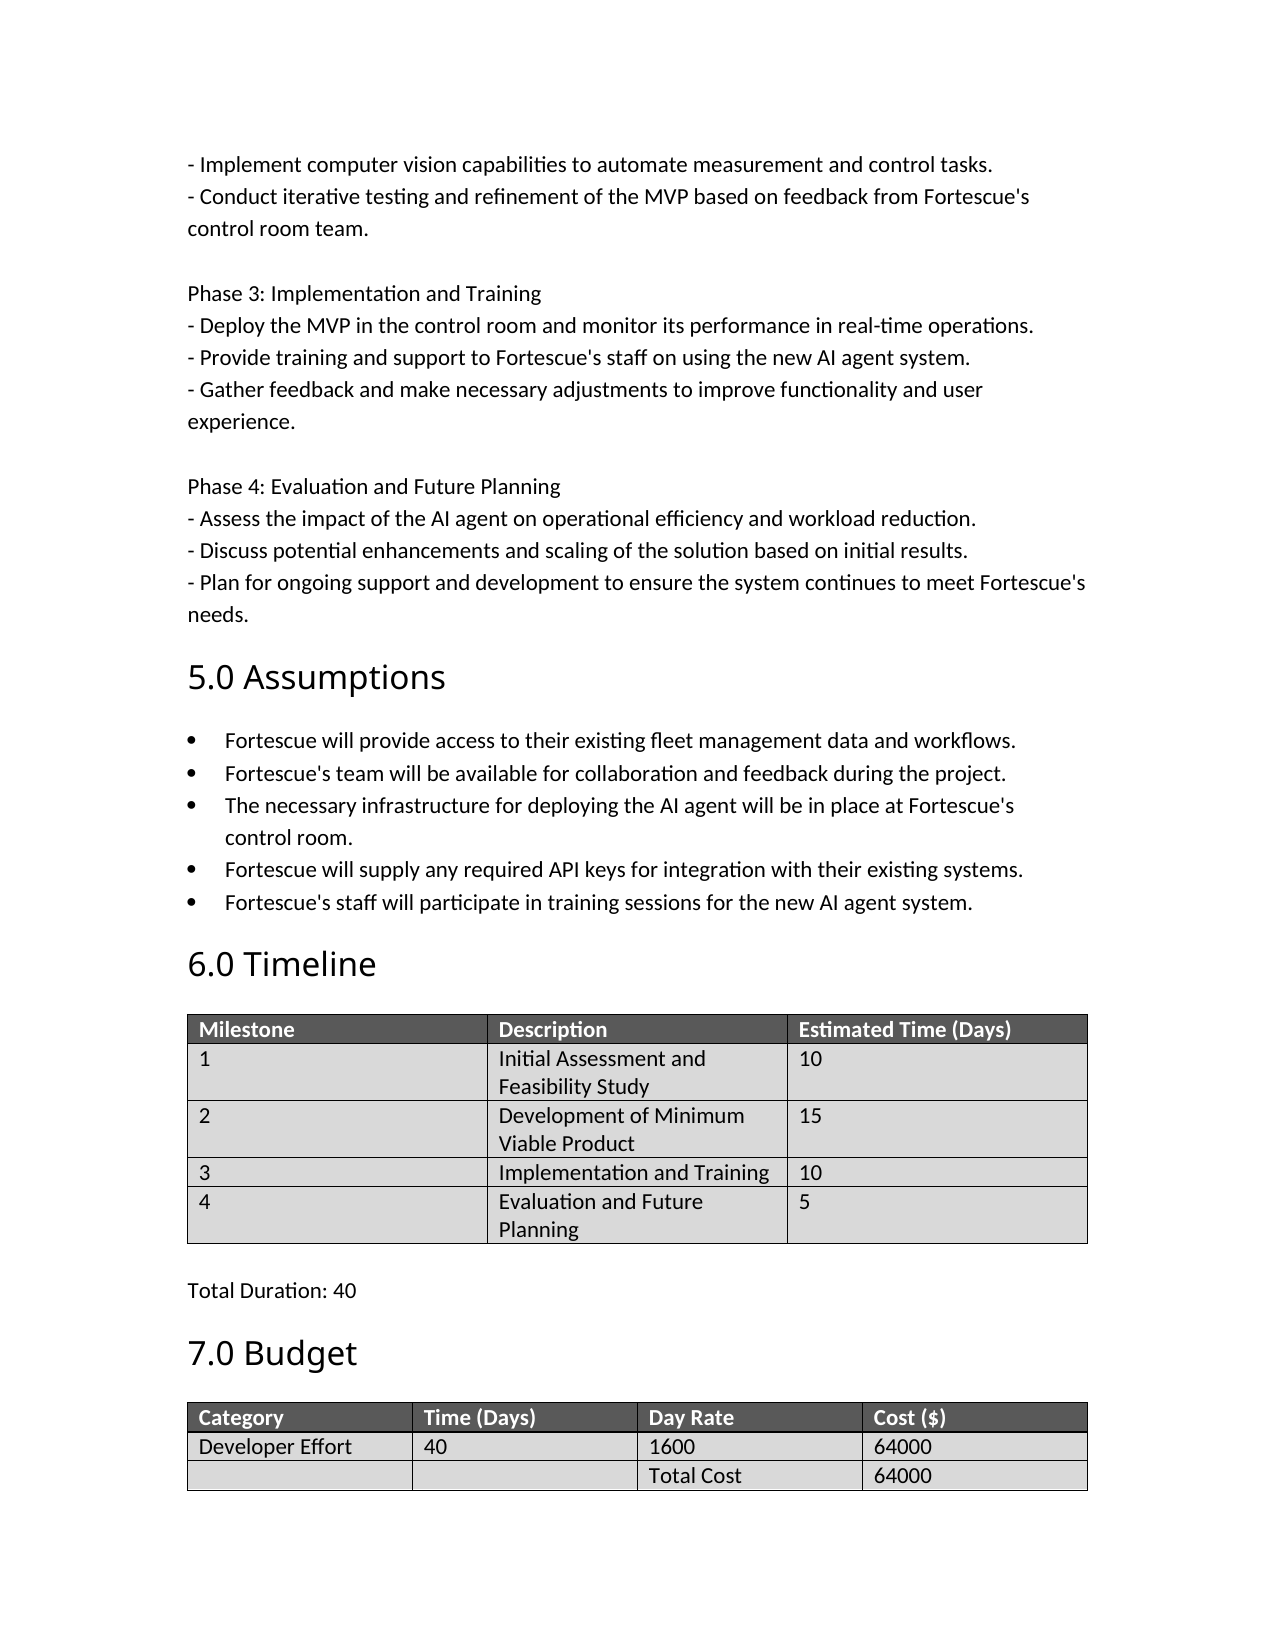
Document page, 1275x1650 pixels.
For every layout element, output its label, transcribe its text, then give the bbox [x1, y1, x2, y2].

table_cell Implementation and Training [488, 1158, 787, 1186]
table_cell 4 [188, 1187, 487, 1243]
table_cell 40 [413, 1433, 637, 1460]
table_cell 2 [188, 1101, 487, 1157]
table_header Day Rate [638, 1403, 862, 1431]
text 6.0 Timeline [187, 941, 1087, 986]
list The necessary infrastructure for deploying the AI agent will be in place at Fortescue's control room. [187, 791, 1087, 851]
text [187, 150, 1087, 629]
table_cell 1600 [638, 1433, 862, 1460]
table_cell Evaluation and Future Planning [488, 1187, 787, 1243]
list Fortescue's staff will participate in training sessions for the new AI agent system. [187, 888, 1087, 916]
table_cell 3 [188, 1158, 487, 1186]
table_cell 10 [788, 1158, 1087, 1186]
table_header Milestone [188, 1015, 487, 1043]
table_cell Initial Assessment and Feasibility Study [488, 1044, 787, 1100]
table_header Category [188, 1403, 412, 1431]
list Fortescue will supply any required API keys for integration with their existing systems. [187, 855, 1087, 883]
table_header Estimated Time (Days) [788, 1015, 1087, 1043]
table_cell 64000 [863, 1433, 1087, 1460]
table_cell 1 [188, 1044, 487, 1100]
table_cell 5 [788, 1187, 1087, 1243]
table_header Time (Days) [413, 1403, 637, 1431]
table_cell 15 [788, 1101, 1087, 1157]
table_cell Development of Minimum Viable Product [488, 1101, 787, 1157]
table_cell [188, 1461, 412, 1489]
table_cell 64000 [863, 1461, 1087, 1489]
table_cell Developer Effort [188, 1433, 412, 1460]
table_cell 10 [788, 1044, 1087, 1100]
table_cell Total Cost [638, 1461, 862, 1489]
list Fortescue's team will be available for collaboration and feedback during the project. [187, 759, 1087, 787]
text Total Duration: 40 [187, 1244, 1087, 1304]
text 5.0 Assumptions [187, 654, 1087, 699]
table_header Cost ($) [863, 1403, 1087, 1431]
text 7.0 Budget [187, 1329, 1087, 1375]
table_cell [413, 1461, 637, 1489]
table_header Description [488, 1015, 787, 1043]
list Fortescue will provide access to their existing fleet management data and workflows. [187, 727, 1087, 755]
